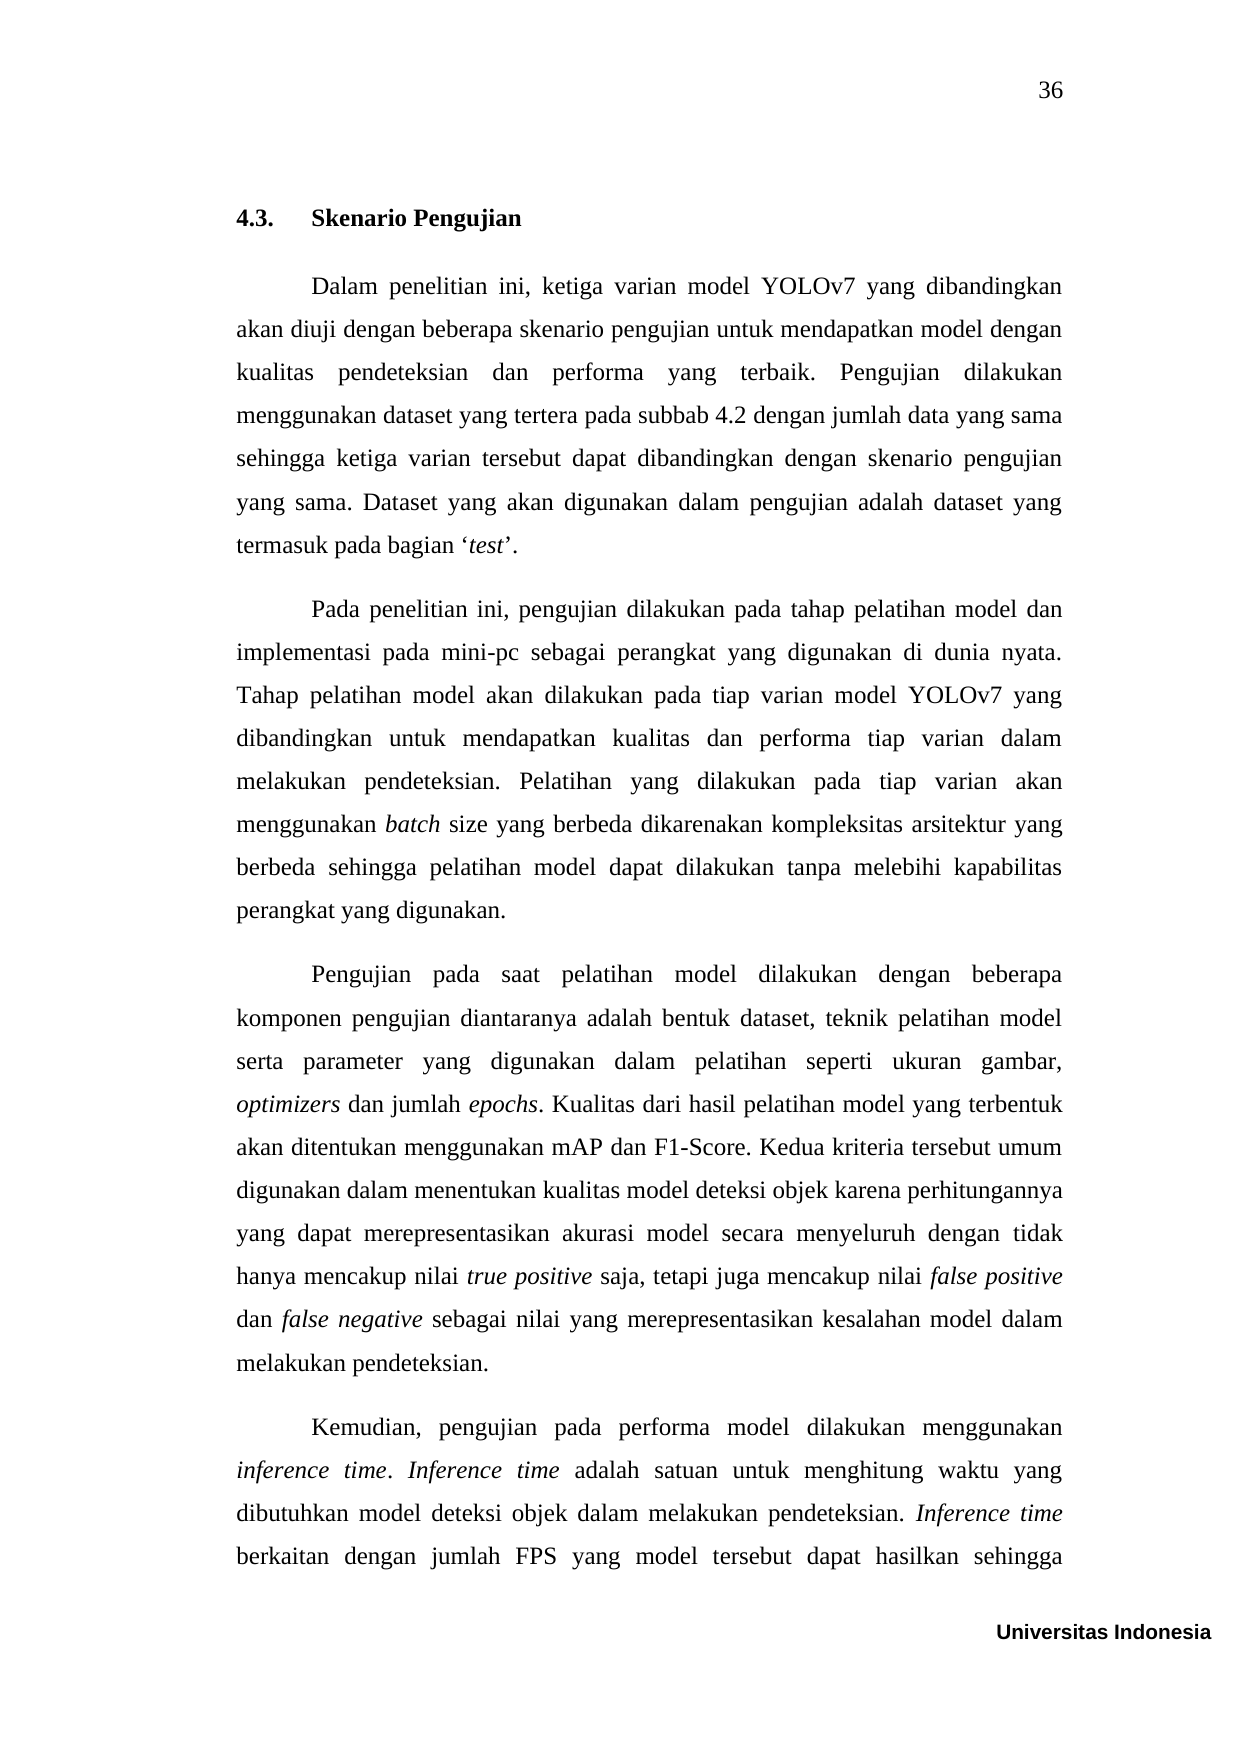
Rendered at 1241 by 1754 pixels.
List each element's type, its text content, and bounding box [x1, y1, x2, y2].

subtitle Skenario Pengujian [236, 203, 1063, 232]
text Pada penelitian ini, pengujian dilakukan pada tahap pelatihan model dan implementasi pada mini-pc sebagai perangkat yang digunakan di dunia nyata. Tahap pelatihan model akan dilakukan pada tiap varian model YOLOv7 yang dibandingkan untuk mendapatkan kualitas dan performa tiap varian dalam melakukan pendeteksian. Pelatihan yang dilakukan pada tiap varian akan menggunakan batch size yang berbeda dikarenakan kompleksitas arsitektur yang berbeda sehingga pelatihan model dapat dilakukan tanpa melebihi kapabilitas perangkat yang digunakan. [236, 594, 1063, 924]
text Dalam penelitian ini, ketiga varian model YOLOv7 yang dibandingkan akan diuji dengan beberapa skenario pengujian untuk mendapatkan model dengan kualitas pendeteksian dan performa yang terbaik. Pengujian dilakukan menggunakan dataset yang tertera pada subbab 4.2 dengan jumlah data yang sama sehingga ketiga varian tersebut dapat dibandingkan dengan skenario pengujian yang sama. Dataset yang akan digunakan dalam pengujian adalah dataset yang termasuk pada bagian ‘test’. [236, 271, 1063, 558]
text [236, 1412, 1063, 1570]
text Pengujian pada saat pelatihan model dilakukan dengan beberapa komponen pengujian diantaranya adalah bentuk dataset, teknik pelatihan model serta parameter yang digunakan dalam pelatihan seperti ukuran gambar, optimizers dan jumlah epochs. Kualitas dari hasil pelatihan model yang terbentuk akan ditentukan menggunakan mAP dan F1-Score. Kedua kriteria tersebut umum digunakan dalam menentukan kualitas model deteksi objek karena perhitungannya yang dapat merepresentasikan akurasi model secara menyeluruh dengan tidak hanya mencakup nilai true positive saja, tetapi juga mencakup nilai false positive dan false negative sebagai nilai yang merepresentasikan kesalahan model dalam melakukan pendeteksian. [236, 959, 1063, 1376]
